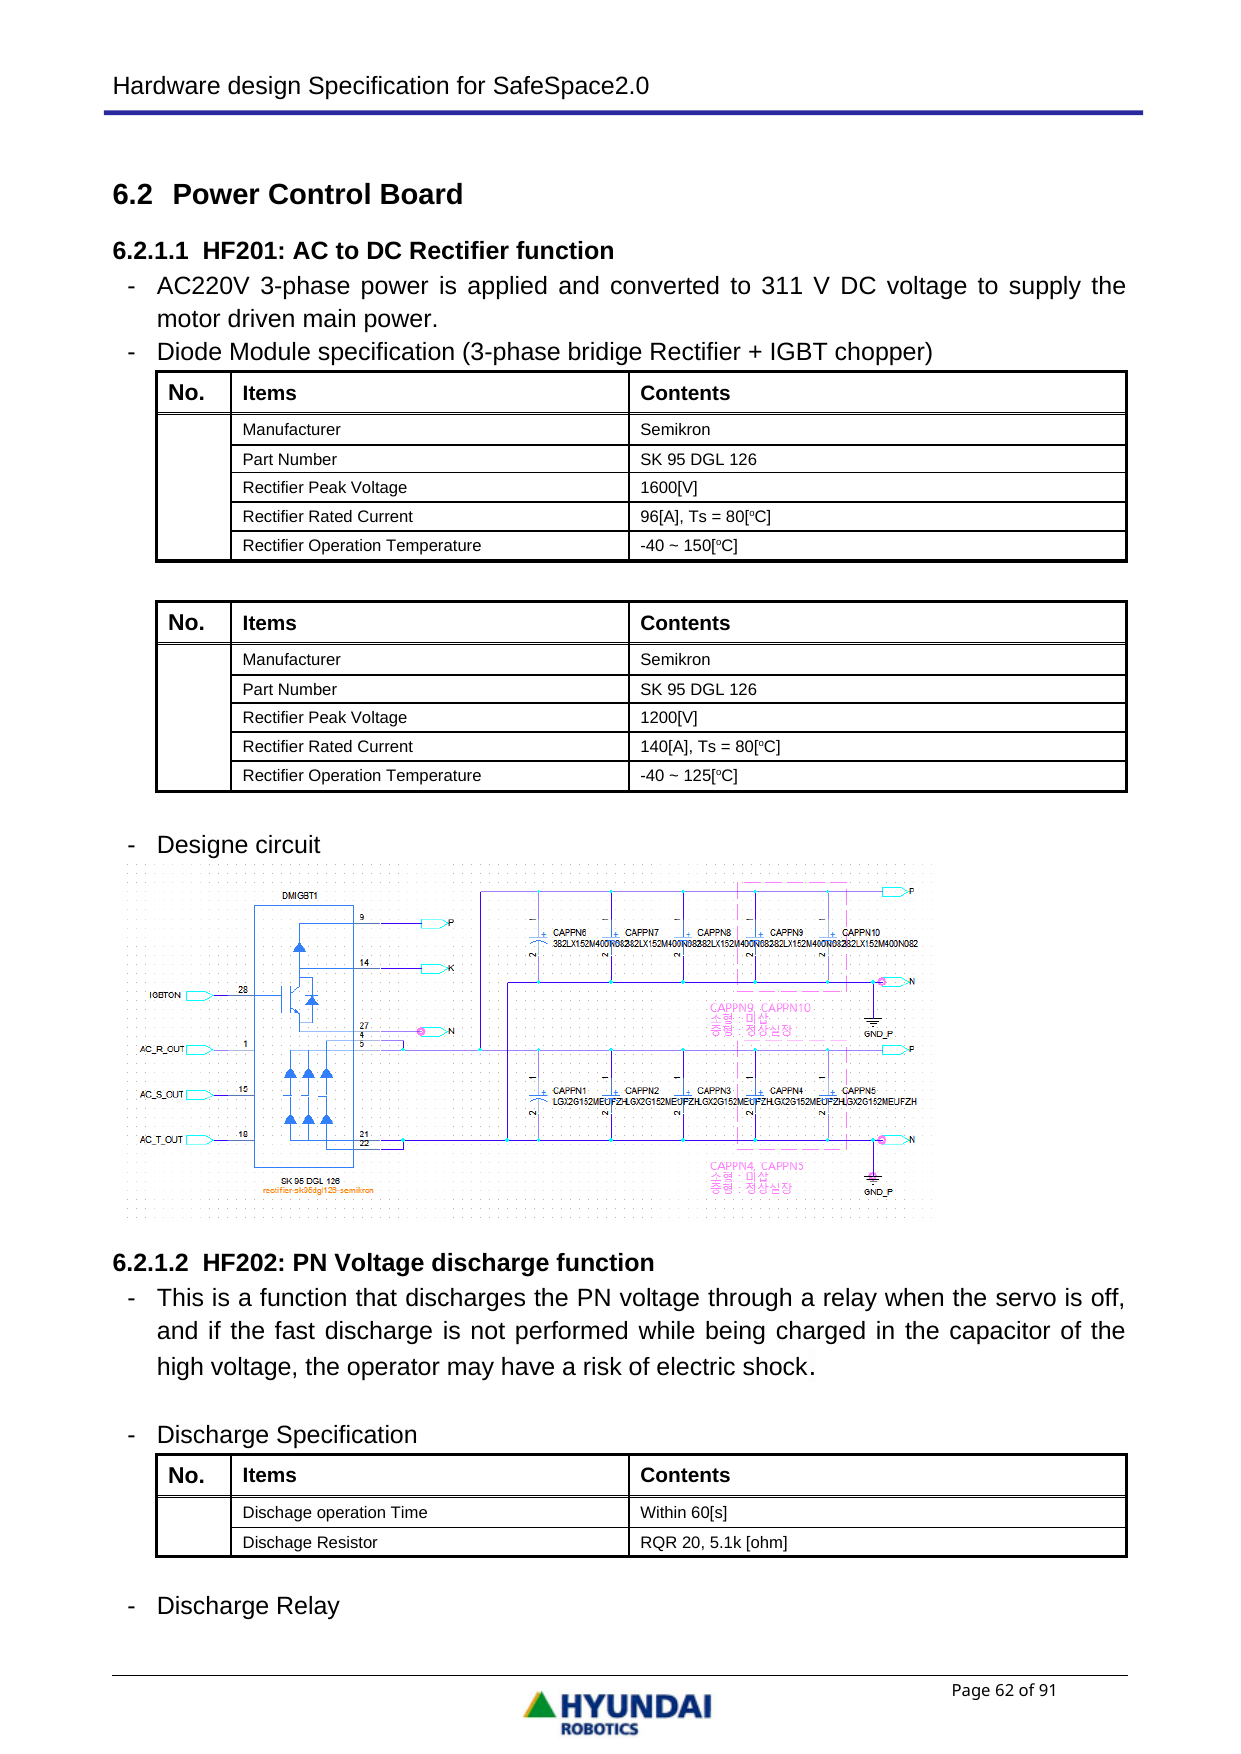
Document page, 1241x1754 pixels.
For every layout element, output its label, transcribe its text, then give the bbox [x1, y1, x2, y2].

list Discharge Specification [127, 1419, 1128, 1448]
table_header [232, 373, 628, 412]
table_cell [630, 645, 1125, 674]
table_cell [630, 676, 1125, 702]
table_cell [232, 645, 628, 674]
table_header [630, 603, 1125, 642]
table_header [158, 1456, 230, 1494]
list AC220V 3-phase power is applied and converted to 311 V DC voltage to supply the motor driven main power. [127, 271, 1128, 333]
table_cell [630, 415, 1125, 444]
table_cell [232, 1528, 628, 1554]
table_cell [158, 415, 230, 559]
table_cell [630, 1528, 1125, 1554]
list This is a function that discharges the PN voltage through a relay when the servo is off, and if the fast discharge is not performed while being charged in the capacitor of the high voltage, the operator may have a risk of electric shock. [127, 1283, 1128, 1382]
list Designe circuit [127, 830, 1128, 859]
list Discharge Relay [127, 1591, 1128, 1619]
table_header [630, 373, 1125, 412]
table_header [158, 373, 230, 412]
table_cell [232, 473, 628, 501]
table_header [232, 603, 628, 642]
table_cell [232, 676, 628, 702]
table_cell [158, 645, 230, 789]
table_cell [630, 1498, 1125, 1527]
picture [127, 863, 932, 1219]
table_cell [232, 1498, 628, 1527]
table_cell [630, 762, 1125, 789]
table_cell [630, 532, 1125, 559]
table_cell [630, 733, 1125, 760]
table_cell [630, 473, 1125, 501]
subtitle HF202: PN Voltage discharge function [112, 1248, 1128, 1277]
subtitle HF201: AC to DC Rectifier function [112, 236, 1128, 264]
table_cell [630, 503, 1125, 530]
list Diode Module specification (3-phase bridige Rectifier + IGBT chopper) [127, 337, 1128, 366]
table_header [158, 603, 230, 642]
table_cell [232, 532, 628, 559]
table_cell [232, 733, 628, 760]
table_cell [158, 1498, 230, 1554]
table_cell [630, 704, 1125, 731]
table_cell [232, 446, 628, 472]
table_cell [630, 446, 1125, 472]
subtitle Power Control Board [112, 177, 1128, 211]
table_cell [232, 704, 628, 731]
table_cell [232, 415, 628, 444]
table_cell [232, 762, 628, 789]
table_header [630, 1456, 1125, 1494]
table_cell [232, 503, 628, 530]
picture [520, 1683, 721, 1739]
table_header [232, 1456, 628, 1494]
